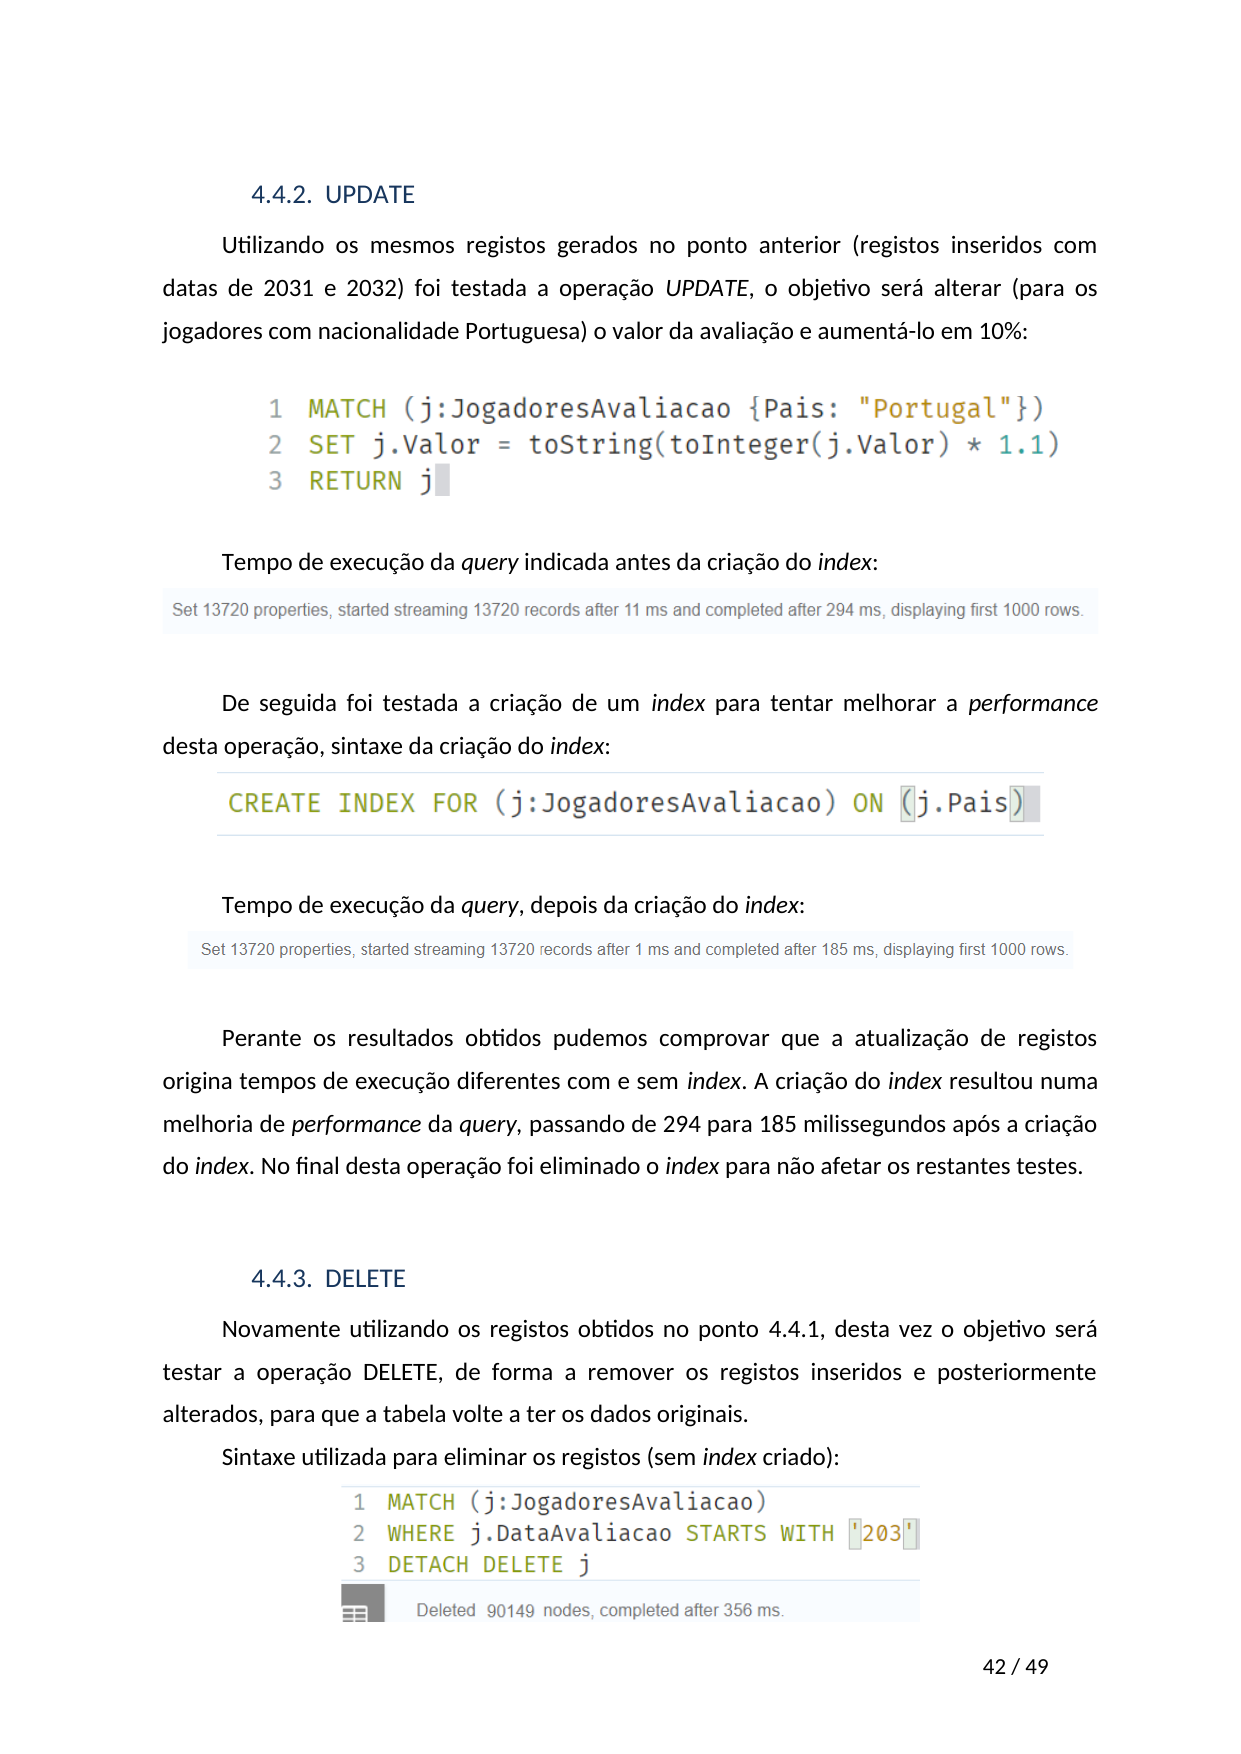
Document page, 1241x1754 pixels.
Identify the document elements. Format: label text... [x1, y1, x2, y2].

subtitle UPDATE [251, 177, 1098, 210]
text Sintaxe utilizada para eliminar os registos (sem index criado): [162, 1441, 1098, 1472]
picture [246, 396, 1074, 496]
text De seguida foi testada a criação de um index para tentar melhorar a performance desta operação, sintaxe da criação do index: [162, 687, 1098, 760]
text Tempo de execução da query indicada antes da criação do index: [162, 546, 1098, 577]
list Perante os resultados obtidos pudemos comprovar que a atualização de registos origina tempos de execução diferentes com e sem index. A criação do index resultou numa melhoria de performance da query, passando de 294 para 185 milissegundos após a criação do index. No final desta operação foi eliminado o index para não afetar os restantes testes. [162, 1022, 1098, 1181]
text Utilizando os mesmos registos gerados no ponto anterior (registos inseridos com datas de 2031 e 2032) foi testada a operação UPDATE, o objetivo será alterar (para os jogadores com nacionalidade Portuguesa) o valor da avaliação e aumentá-lo em 10%: [162, 229, 1098, 346]
text Tempo de execução da query, depois da criação do index: [162, 889, 1098, 919]
picture [217, 772, 1044, 836]
picture [162, 588, 1099, 634]
picture [187, 931, 1074, 969]
text Novamente utilizando os registos obtidos no ponto 4.4.1, desta vez o objetivo será testar a operação DELETE, de forma a remover os registos inseridos e posteriormente alterados, para que a tabela volte a ter os dados originais. [162, 1313, 1098, 1429]
picture [341, 1484, 920, 1622]
subtitle DELETE [251, 1261, 1098, 1294]
